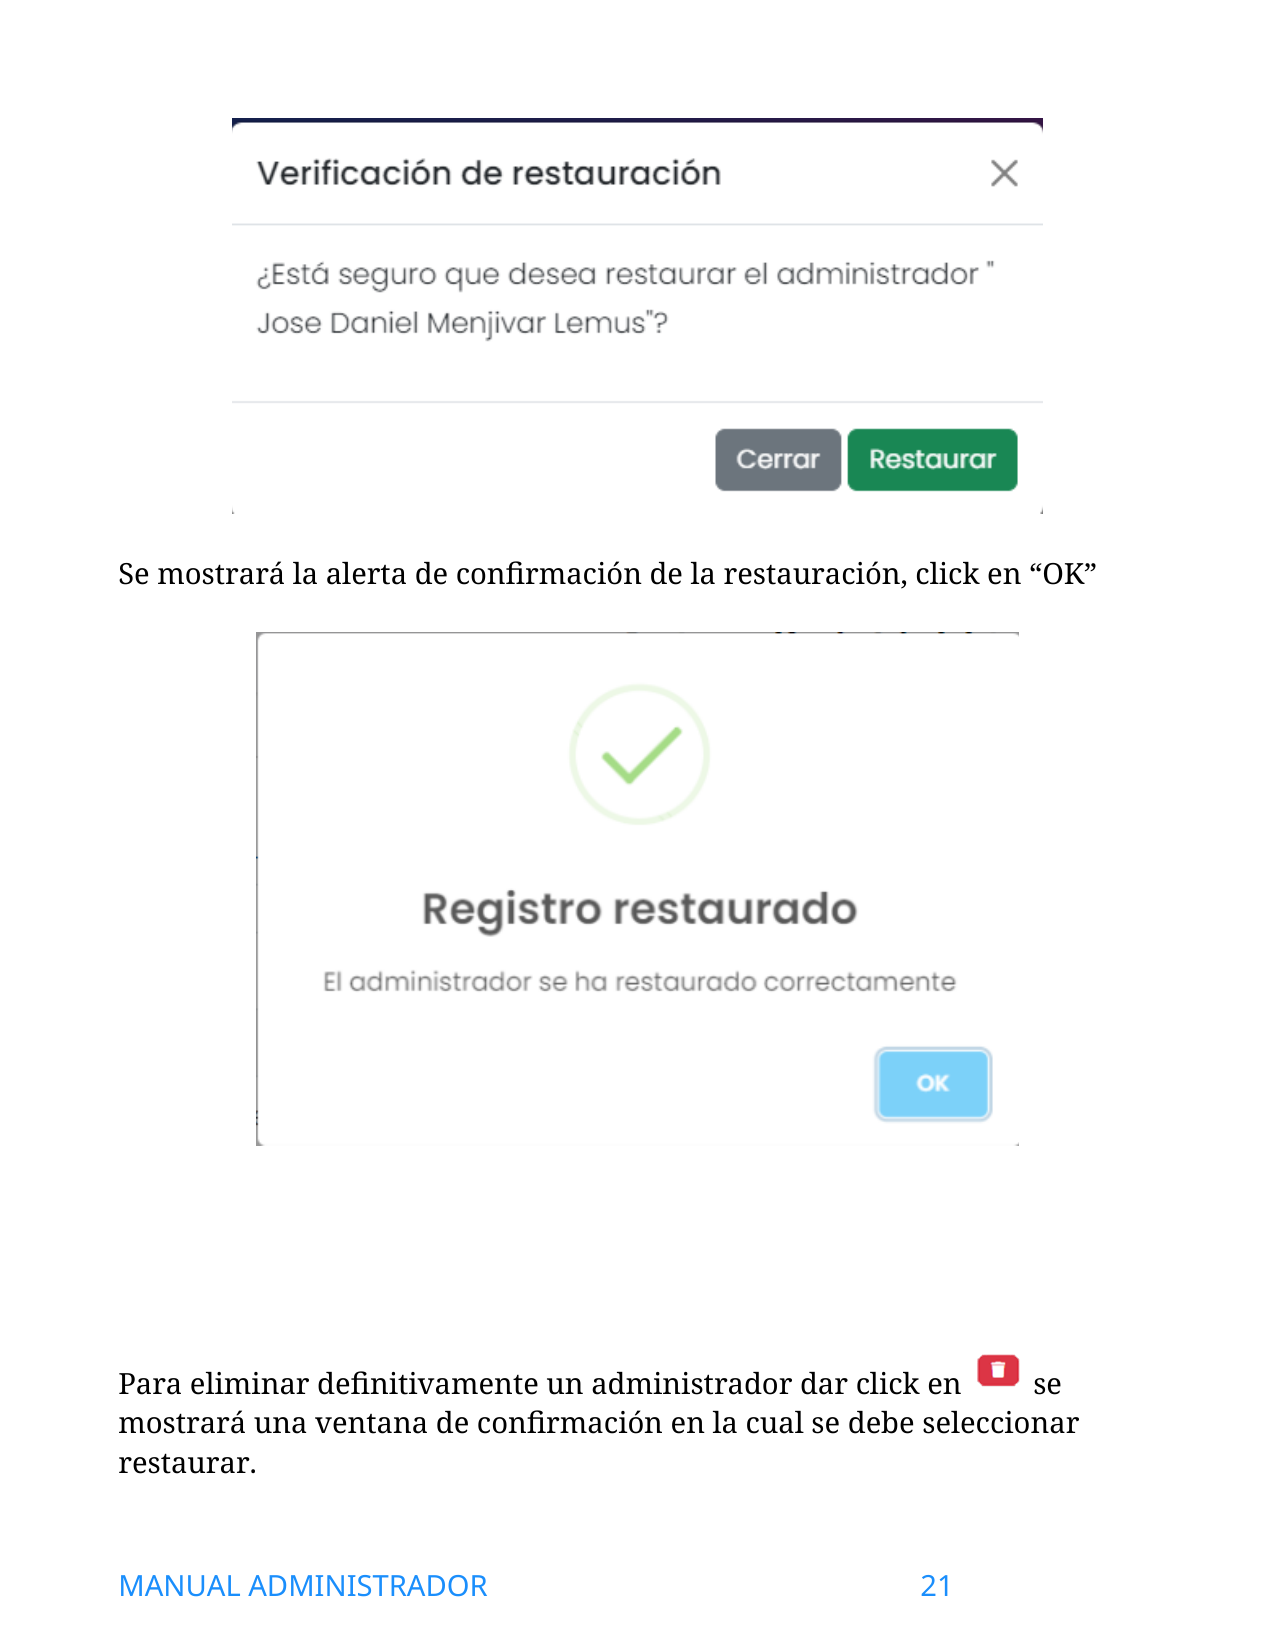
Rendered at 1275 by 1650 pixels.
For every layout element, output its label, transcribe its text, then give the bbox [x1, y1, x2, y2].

text Se mostrará la alerta de confirmación de la restauración, click en “OK” [118, 553, 1157, 593]
text Para eliminar definitivamente un administrador dar click en se mostrará una ventana de confirmación en la cual se debe seleccionar restaurar. [118, 1344, 1157, 1482]
picture [256, 632, 1019, 1146]
picture [232, 118, 1043, 514]
picture [970, 1344, 1026, 1394]
